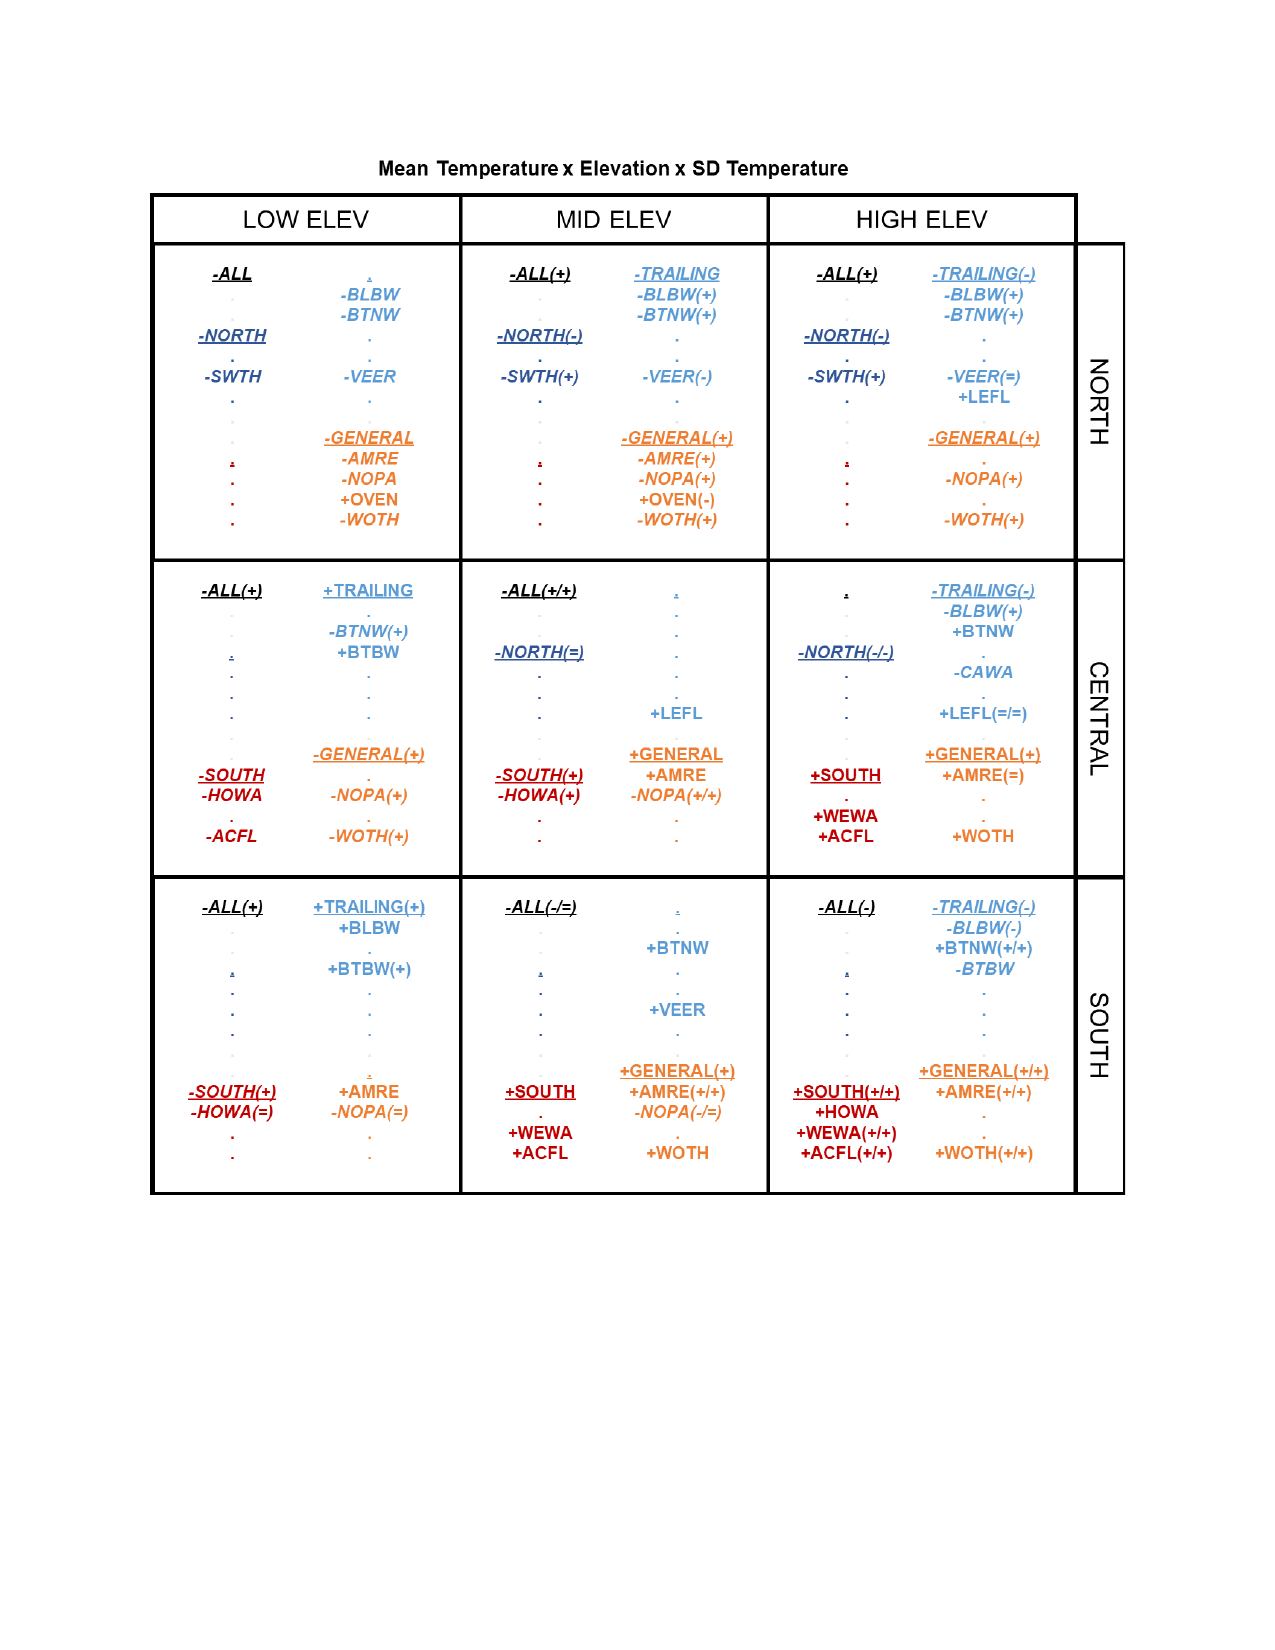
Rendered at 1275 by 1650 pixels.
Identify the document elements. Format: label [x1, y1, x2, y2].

picture [150, 150, 1125, 1195]
